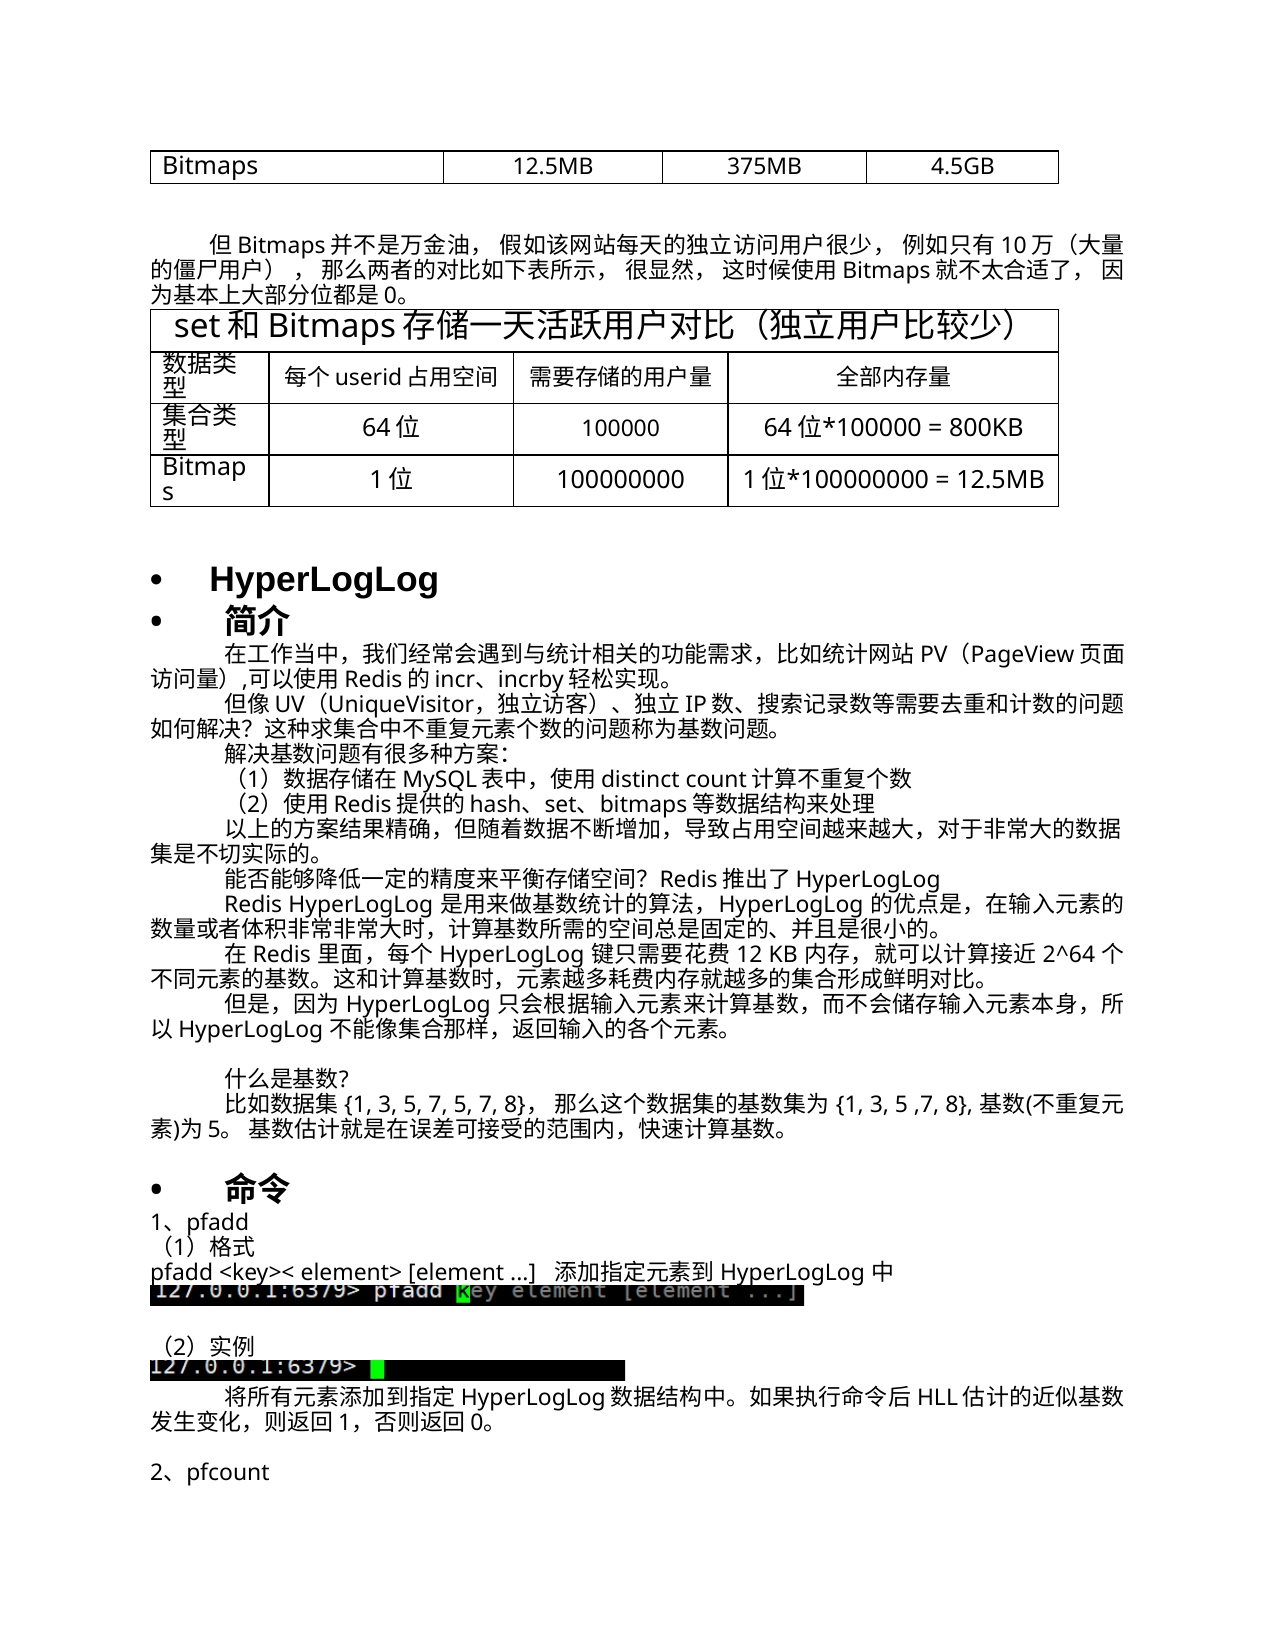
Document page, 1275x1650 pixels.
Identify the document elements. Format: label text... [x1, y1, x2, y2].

table_cell 1位*100000000 = 12.5MB [729, 456, 1058, 506]
text 在工作当中，我们经常会遇到与统计相关的功能需求，比如统计网站PV（PageView页面访问量）,可以使用Redis的incr、incrby轻松实现。 [150, 643, 1125, 693]
table_cell 1位 [270, 456, 513, 506]
list 简介 [150, 600, 1125, 643]
table_cell 每个userid占用空间 [270, 353, 513, 403]
list 命令 [150, 1168, 1125, 1211]
text （1）格式 [150, 1236, 1125, 1261]
text 将所有元素添加到指定HyperLogLog数据结构中。如果执行命令后HLL估计的近似基数发生变化，则返回1，否则返回0。 [150, 1386, 1125, 1436]
table_cell 100000000 [514, 456, 727, 506]
text 什么是基数? [150, 1068, 1125, 1093]
table_cell 数据类型 [151, 353, 268, 403]
list HyperLogLog [150, 557, 1125, 600]
table_cell 64位 [270, 404, 513, 454]
table_header set和Bitmaps存储一天活跃用户对比（独立用户比较少） [151, 310, 1058, 351]
text 比如数据集 {1, 3, 5, 7, 5, 7, 8}， 那么这个数据集的基数集为 {1, 3, 5 ,7, 8}, 基数(不重复元素)为5。 基数估计就是在误差可接受的范围内，快速计算基数。 [150, 1093, 1125, 1143]
table_cell 64位*100000 = 800KB [729, 404, 1058, 454]
text Redis HyperLogLog 是用来做基数统计的算法，HyperLogLog 的优点是，在输入元素的数量或者体积非常非常大时，计算基数所需的空间总是固定的、并且是很小的。 [150, 893, 1125, 943]
text 但Bitmaps并不是万金油， 假如该网站每天的独立访问用户很少， 例如只有10万（大量的僵尸用户） ， 那么两者的对比如下表所示， 很显然， 这时候使用Bitmaps就不太合适了， 因为基本上大部分位都是0。 [150, 234, 1125, 309]
table_cell Bitmaps [151, 456, 268, 506]
text （2）使用Redis提供的hash、set、bitmaps等数据结构来处理 [150, 793, 1125, 818]
text 1、pfadd [150, 1211, 1125, 1236]
text 以上的方案结果精确，但随着数据不断增加，导致占用空间越来越大，对于非常大的数据集是不切实际的。 [150, 818, 1125, 868]
table_cell 需要存储的用户量 [514, 353, 727, 403]
table_cell 375MB [663, 152, 866, 183]
table_cell Bitmaps [151, 152, 443, 183]
table_cell 集合类型 [151, 404, 268, 454]
text 在 Redis 里面，每个 HyperLogLog 键只需要花费 12 KB 内存，就可以计算接近 2^64 个不同元素的基数。这和计算基数时，元素越多耗费内存就越多的集合形成鲜明对比。 [150, 943, 1125, 993]
text pfadd <key>< element> [element ...] 添加指定元素到 HyperLogLog 中 [150, 1261, 1125, 1286]
text （2）实例 [150, 1336, 1125, 1361]
text 能否能够降低一定的精度来平衡存储空间？Redis推出了HyperLogLog [150, 868, 1125, 893]
text 2、pfcount [150, 1461, 1125, 1486]
table_cell 4.5GB [867, 152, 1058, 183]
table_cell 12.5MB [444, 152, 662, 183]
table_cell 全部内存量 [729, 353, 1058, 403]
text 但像UV（UniqueVisitor，独立访客）、独立IP数、搜索记录数等需要去重和计数的问题如何解决？这种求集合中不重复元素个数的问题称为基数问题。 [150, 693, 1125, 743]
table_cell 100000 [514, 404, 727, 454]
text 解决基数问题有很多种方案： [150, 743, 1125, 768]
text 但是，因为 HyperLogLog 只会根据输入元素来计算基数，而不会储存输入元素本身，所以 HyperLogLog 不能像集合那样，返回输入的各个元素。 [150, 993, 1125, 1043]
text （1）数据存储在MySQL表中，使用distinct count计算不重复个数 [150, 768, 1125, 793]
